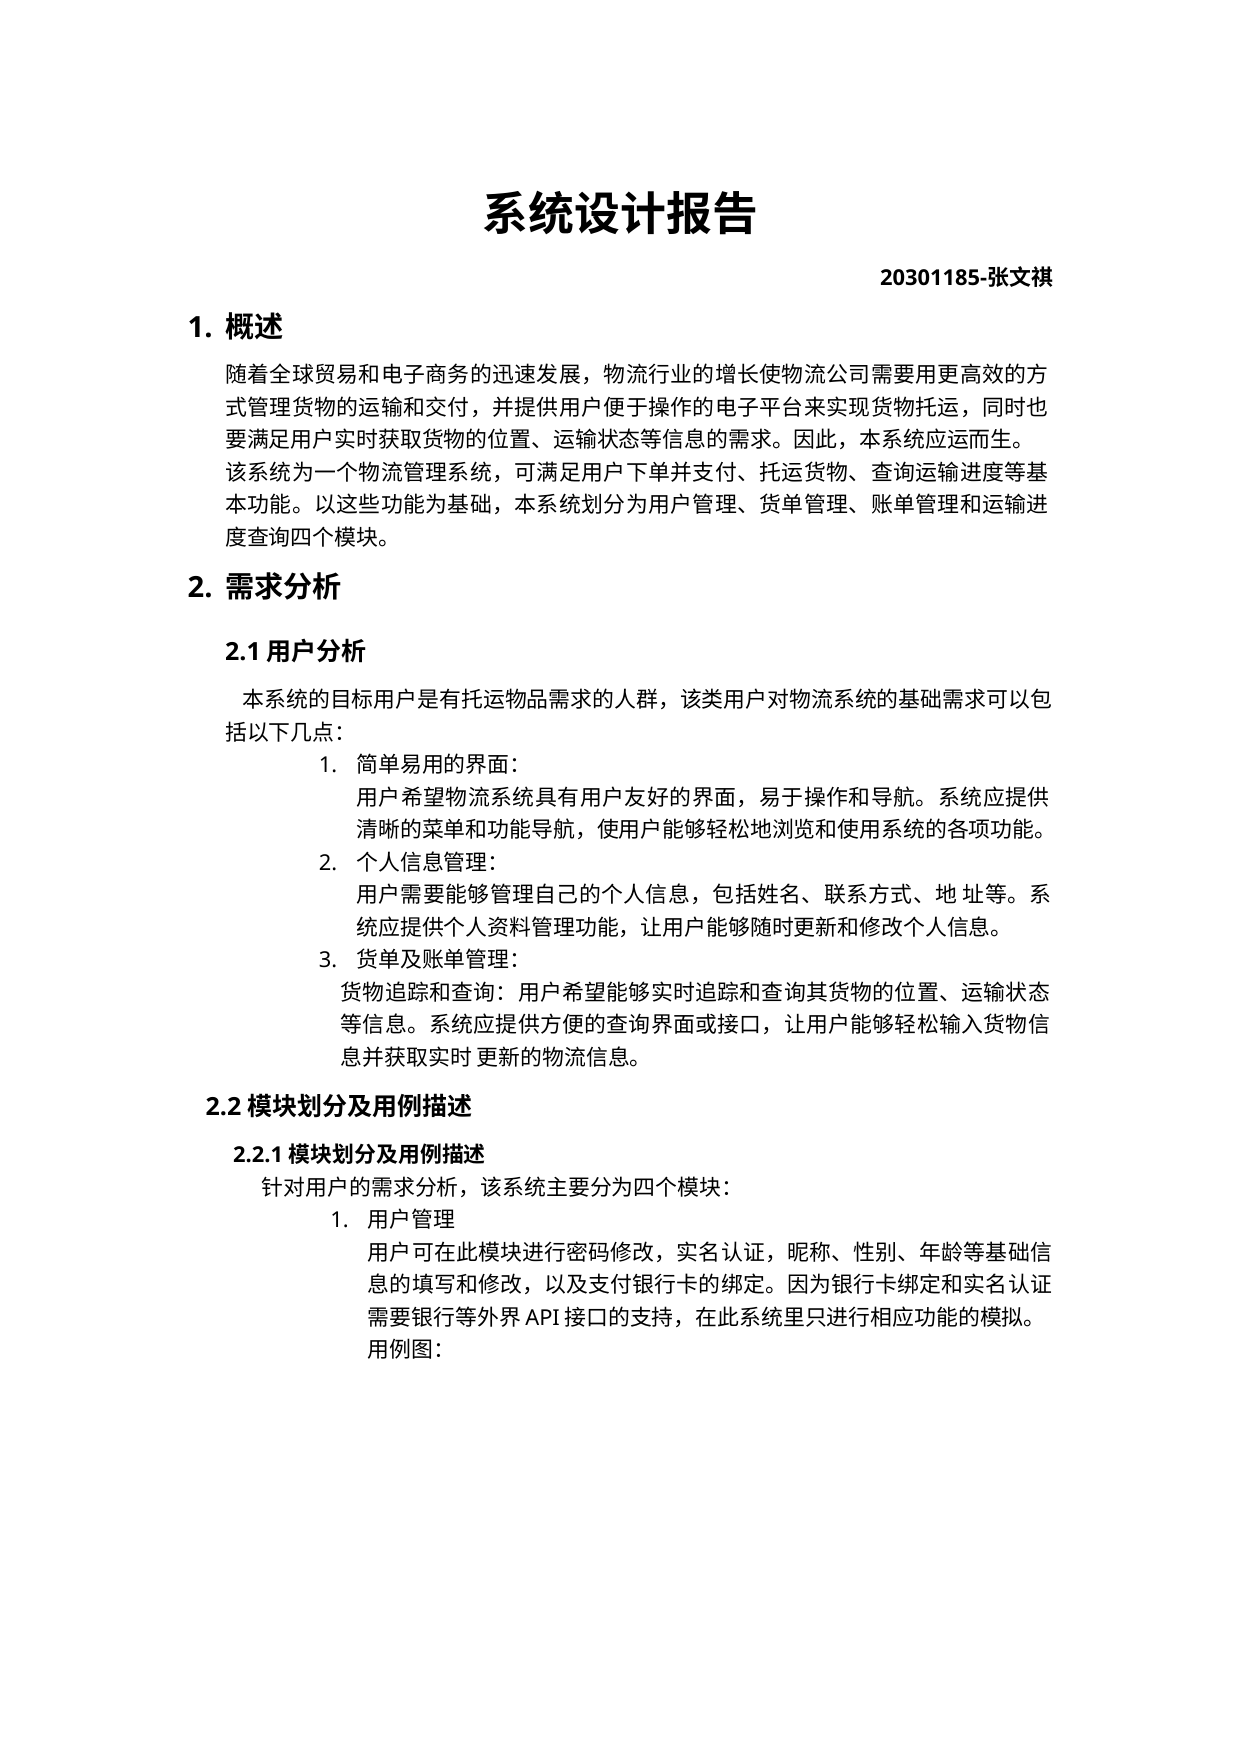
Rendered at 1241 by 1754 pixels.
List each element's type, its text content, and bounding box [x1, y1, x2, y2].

text 2.2.1 模块划分及用例描述 [187, 1137, 1053, 1169]
list 概述 [187, 292, 1053, 357]
list 用户可在此模块进行密码修改，实名认证，昵称、性别、年龄等基础信息的填写和修改，以及支付银行卡的绑定。因为银行卡绑定和实名认证需要银行等外界API接口的支持，在此系统里只进行相应功能的模拟。 [368, 1234, 1053, 1332]
list 简单易用的界面： [319, 747, 1053, 779]
text 针对用户的需求分析，该系统主要分为四个模块： [187, 1169, 1053, 1202]
text 系统设计报告 [187, 162, 1053, 259]
list 随着全球贸易和电子商务的迅速发展，物流行业的增长使物流公司需要用更高效的方式管理货物的运输和交付，并提供用户便于操作的电子平台来实现货物托运，同时也要满足用户实时获取货物的位置、运输状态等信息的需求。因此，本系统应运而生。 [225, 357, 1053, 454]
list 需求分析 [187, 552, 1053, 617]
list 用户希望物流系统具有用户友好的界面，易于操作和导航。系统应提供清晰的菜单和功能导航，使用户能够轻松地浏览和使用系统的各项功能。 [356, 779, 1053, 844]
list 个人信息管理： [319, 844, 1053, 877]
list 2.1用户分析 [225, 617, 1053, 682]
text 货物追踪和查询：用户希望能够实时追踪和查询其货物的位置、运输状态等信息。系统应提供方便的查询界面或接口，让用户能够轻松输入货物信息并获取实时 更新的物流信息。 [341, 974, 1053, 1072]
text 20301185-张文祺 [187, 259, 1053, 292]
list 货单及账单管理： [319, 942, 1053, 974]
list 用例图： [368, 1332, 1053, 1364]
list 本系统的目标用户是有托运物品需求的人群，该类用户对物流系统的基础需求可以包括以下几点： [225, 682, 1053, 747]
list 用户管理 [330, 1202, 1053, 1234]
list 用户需要能够管理自己的个人信息，包括姓名、联系方式、地 址等。系统应提供个人资料管理功能，让用户能够随时更新和修改个人信息。 [356, 877, 1053, 942]
text 2.2 模块划分及用例描述 [187, 1072, 1053, 1137]
list 该系统为一个物流管理系统，可满足用户下单并支付、托运货物、查询运输进度等基本功能。以这些功能为基础，本系统划分为用户管理、货单管理、账单管理和运输进度查询四个模块。 [225, 454, 1053, 552]
